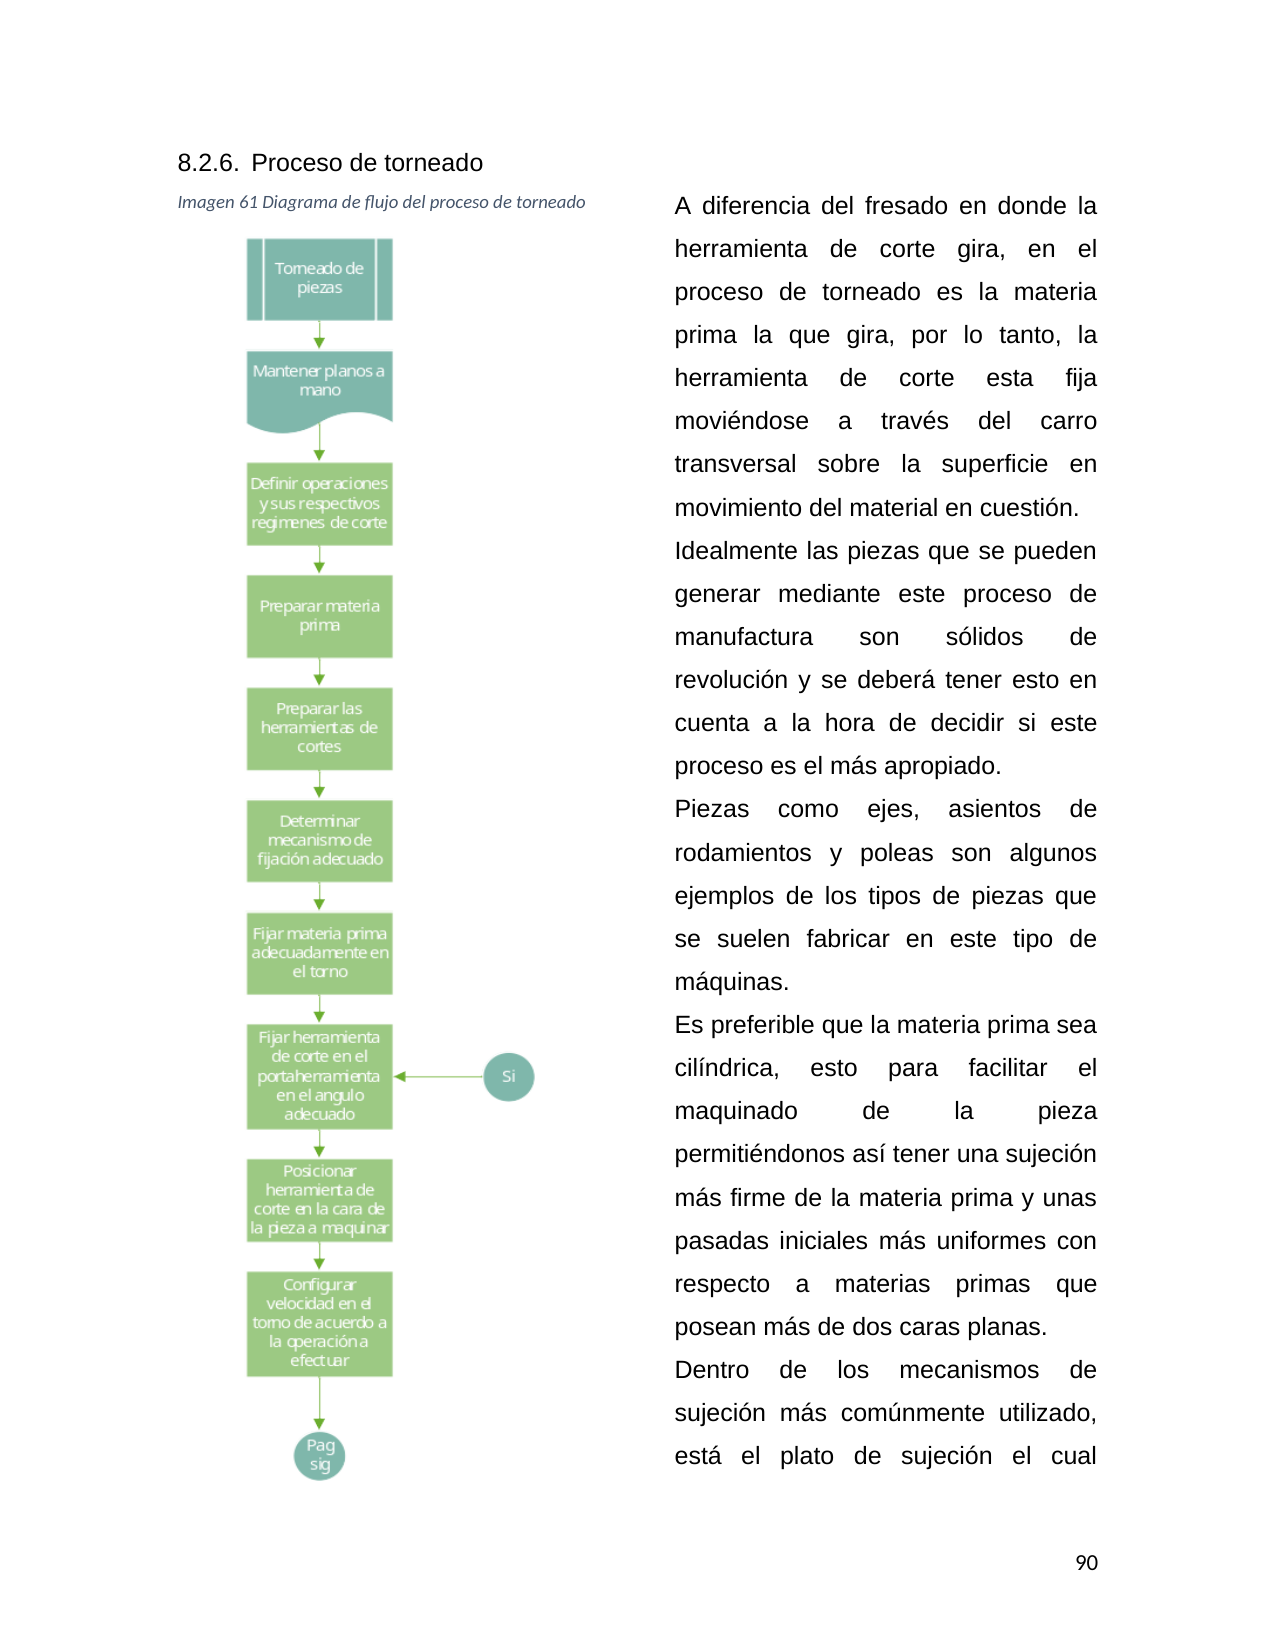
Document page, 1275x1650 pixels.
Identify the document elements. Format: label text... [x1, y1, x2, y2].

text Proceso de torneado [177, 148, 1098, 176]
text Imagen 61 Diagrama de flujo del proceso de torneado [177, 191, 601, 214]
text A diferencia del fresado en donde la herramienta de corte gira, en el proceso de torneado es la materia prima la que gira, por lo tanto, la herramienta de corte esta fija moviéndose a través del carro transversal sobre la superficie en movimiento del material en cuestión. [674, 191, 1098, 521]
text Es preferible que la materia prima sea cilíndrica, esto para facilitar el maquinado de la pieza permitiéndonos así tener una sujeción más firme de la materia prima y unas pasadas iniciales más uniformes con respecto a materias primas que posean más de dos caras planas. [674, 1010, 1098, 1341]
text Piezas como ejes, asientos de rodamientos y poleas son algunos ejemplos de los tipos de piezas que se suelen fabricar en este tipo de máquinas. [674, 794, 1098, 996]
text Idealmente las piezas que se pueden generar mediante este proceso de manufactura son sólidos de revolución y se deberá tener esto en cuenta a la hora de decidir si este proceso es el más apropiado. [674, 536, 1098, 780]
